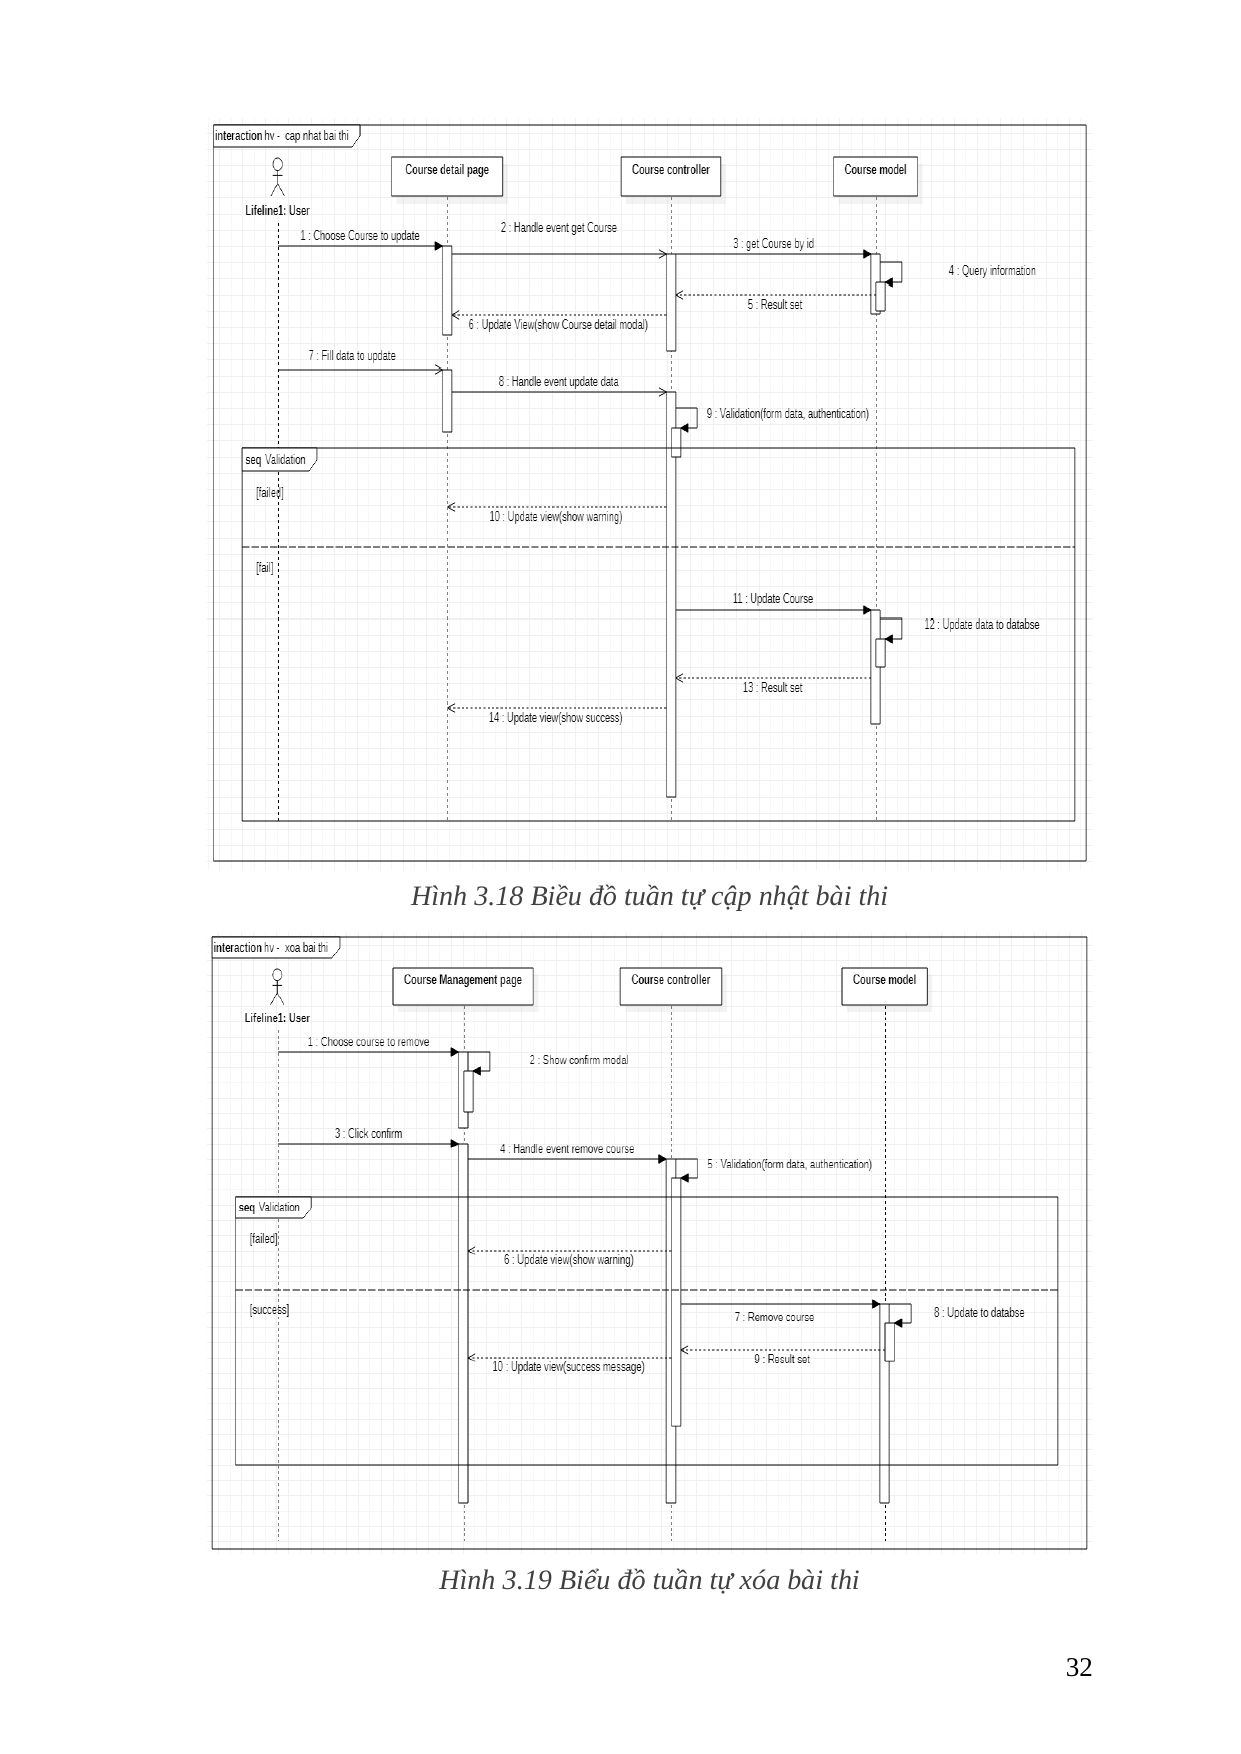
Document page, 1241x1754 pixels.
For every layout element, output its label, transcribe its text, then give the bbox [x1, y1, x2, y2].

picture [206, 932, 1093, 1554]
picture [206, 118, 1093, 870]
